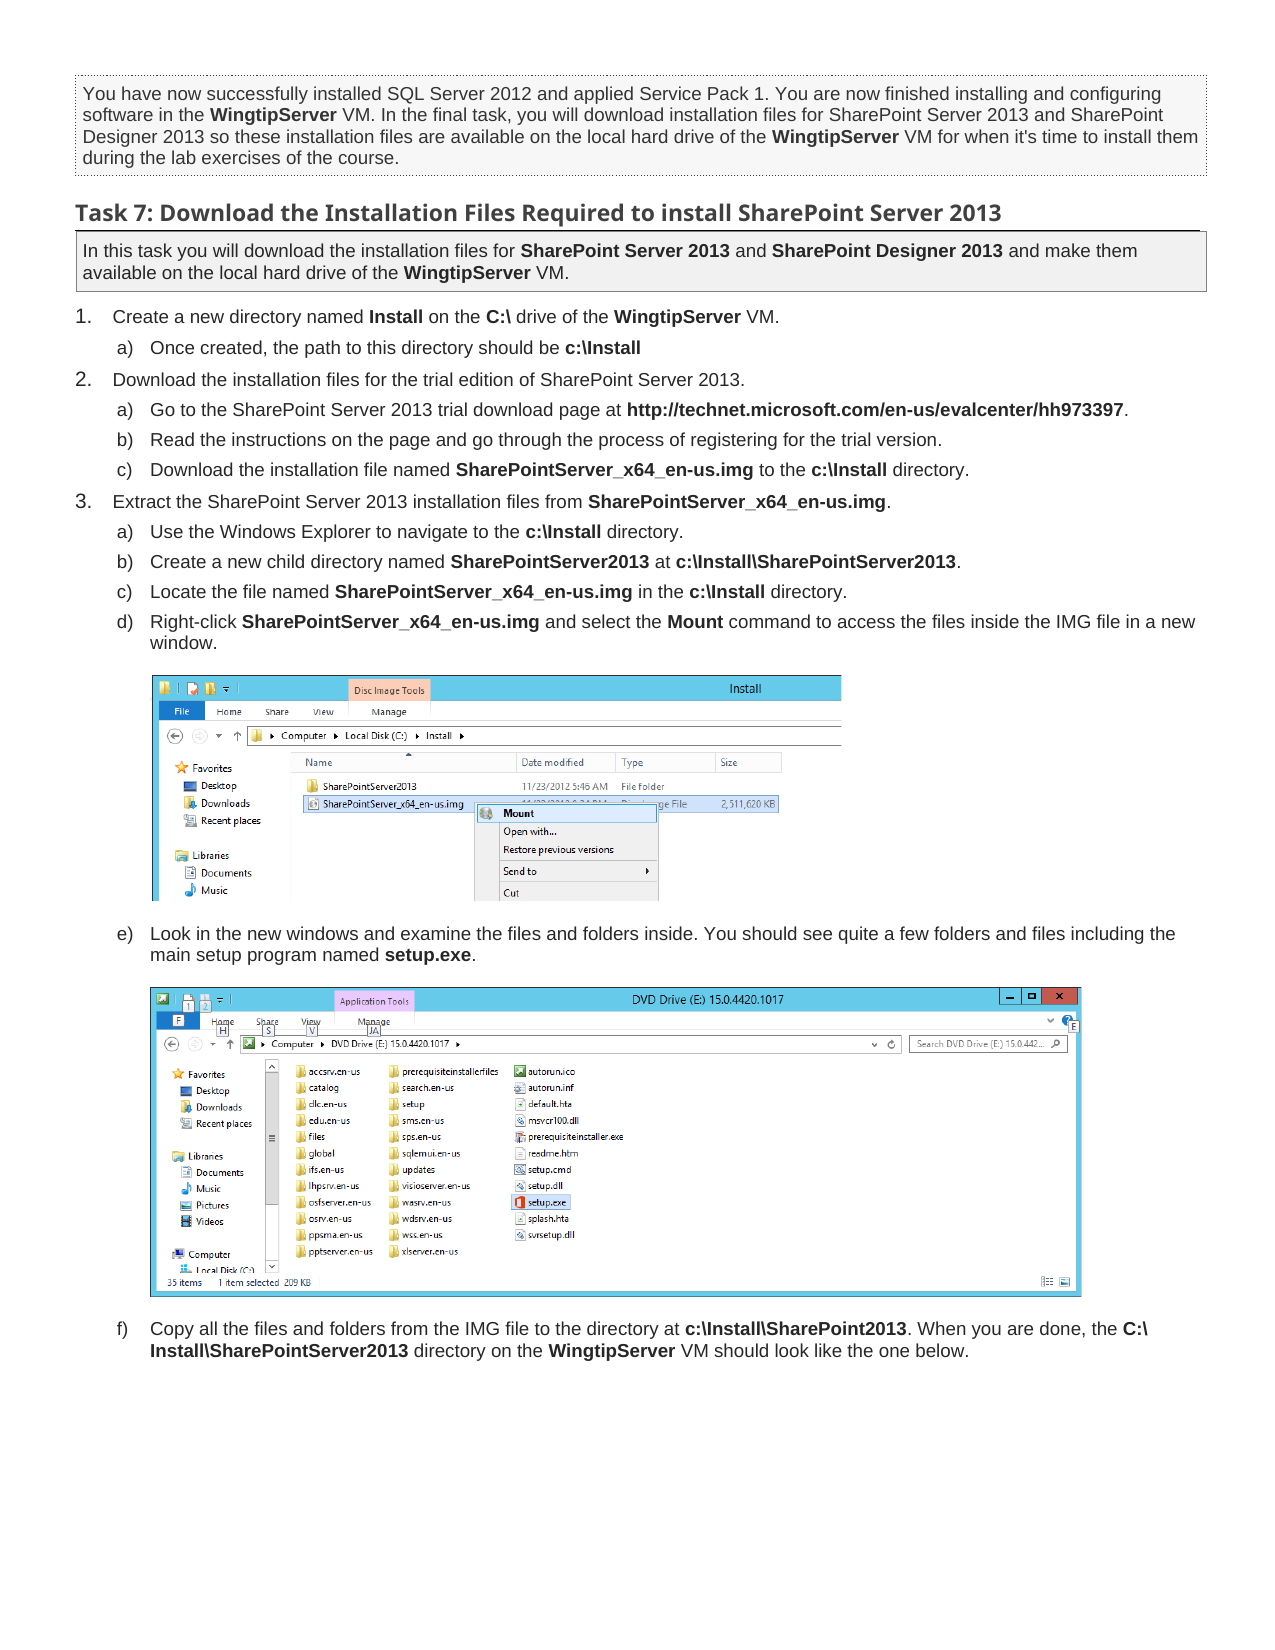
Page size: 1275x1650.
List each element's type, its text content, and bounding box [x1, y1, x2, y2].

text Look in the new windows and examine the files and folders inside. You should see quite a few folders and files including the main setup program named setup.exe. [117, 922, 1200, 966]
list Once created, the path to this directory should be c:\Install [117, 337, 1200, 358]
text You have now successfully installed SQL Server 2012 and applied Service Pack 1. You are now finished installing and configuring software in the WingtipServer VM. In the final task, you will download installation files for SharePoint Server 2013 and SharePoint Designer 2013 so these installation files are available on the local hard drive of the WingtipServer VM for when it's time to install them during the lab exercises of the course. [75, 75, 1207, 176]
list Create a new directory named Install on the C:\ drive of the WingtipServer VM. [75, 304, 1200, 328]
text In this task you will download the installation files for SharePoint Server 2013 and SharePoint Designer 2013 and make them available on the local hard drive of the WingtipServer VM. [77, 232, 1206, 291]
list Use the Windows Explorer to navigate to the c:\Install directory. [117, 521, 1200, 542]
picture [150, 987, 1082, 1297]
list Go to the SharePoint Server 2013 trial download page at http://technet.microsoft.com/en-us/evalcenter/hh973397. [117, 399, 1200, 420]
list Extract the SharePoint Server 2013 installation files from SharePointServer_x64_en-us.img. [75, 488, 1200, 512]
list Create a new child directory named SharePointServer2013 at c:\Install\SharePointServer2013. [117, 551, 1200, 572]
list Locate the file named SharePointServer_x64_en-us.img in the c:\Install directory. [117, 581, 1200, 602]
list Right-click SharePointServer_x64_en-us.img and select the Mount command to access the files inside the IMG file in a new window. [117, 611, 1200, 654]
list Read the instructions on the page and go through the process of registering for the trial version. [117, 429, 1200, 450]
list Download the installation file named SharePointServer_x64_en-us.img to the c:\Install directory. [117, 459, 1200, 480]
subtitle Task 7: Download the Installation Files Required to install SharePoint Server 2013 [75, 197, 1200, 230]
list Download the installation files for the trial edition of SharePoint Server 2013. [75, 367, 1200, 391]
text Copy all the files and folders from the IMG file to the directory at c:\Install\SharePoint2013. When you are done, the C:\Install\SharePointServer2013 directory on the WingtipServer VM should look like the one below. [117, 1318, 1200, 1361]
picture [150, 675, 842, 901]
